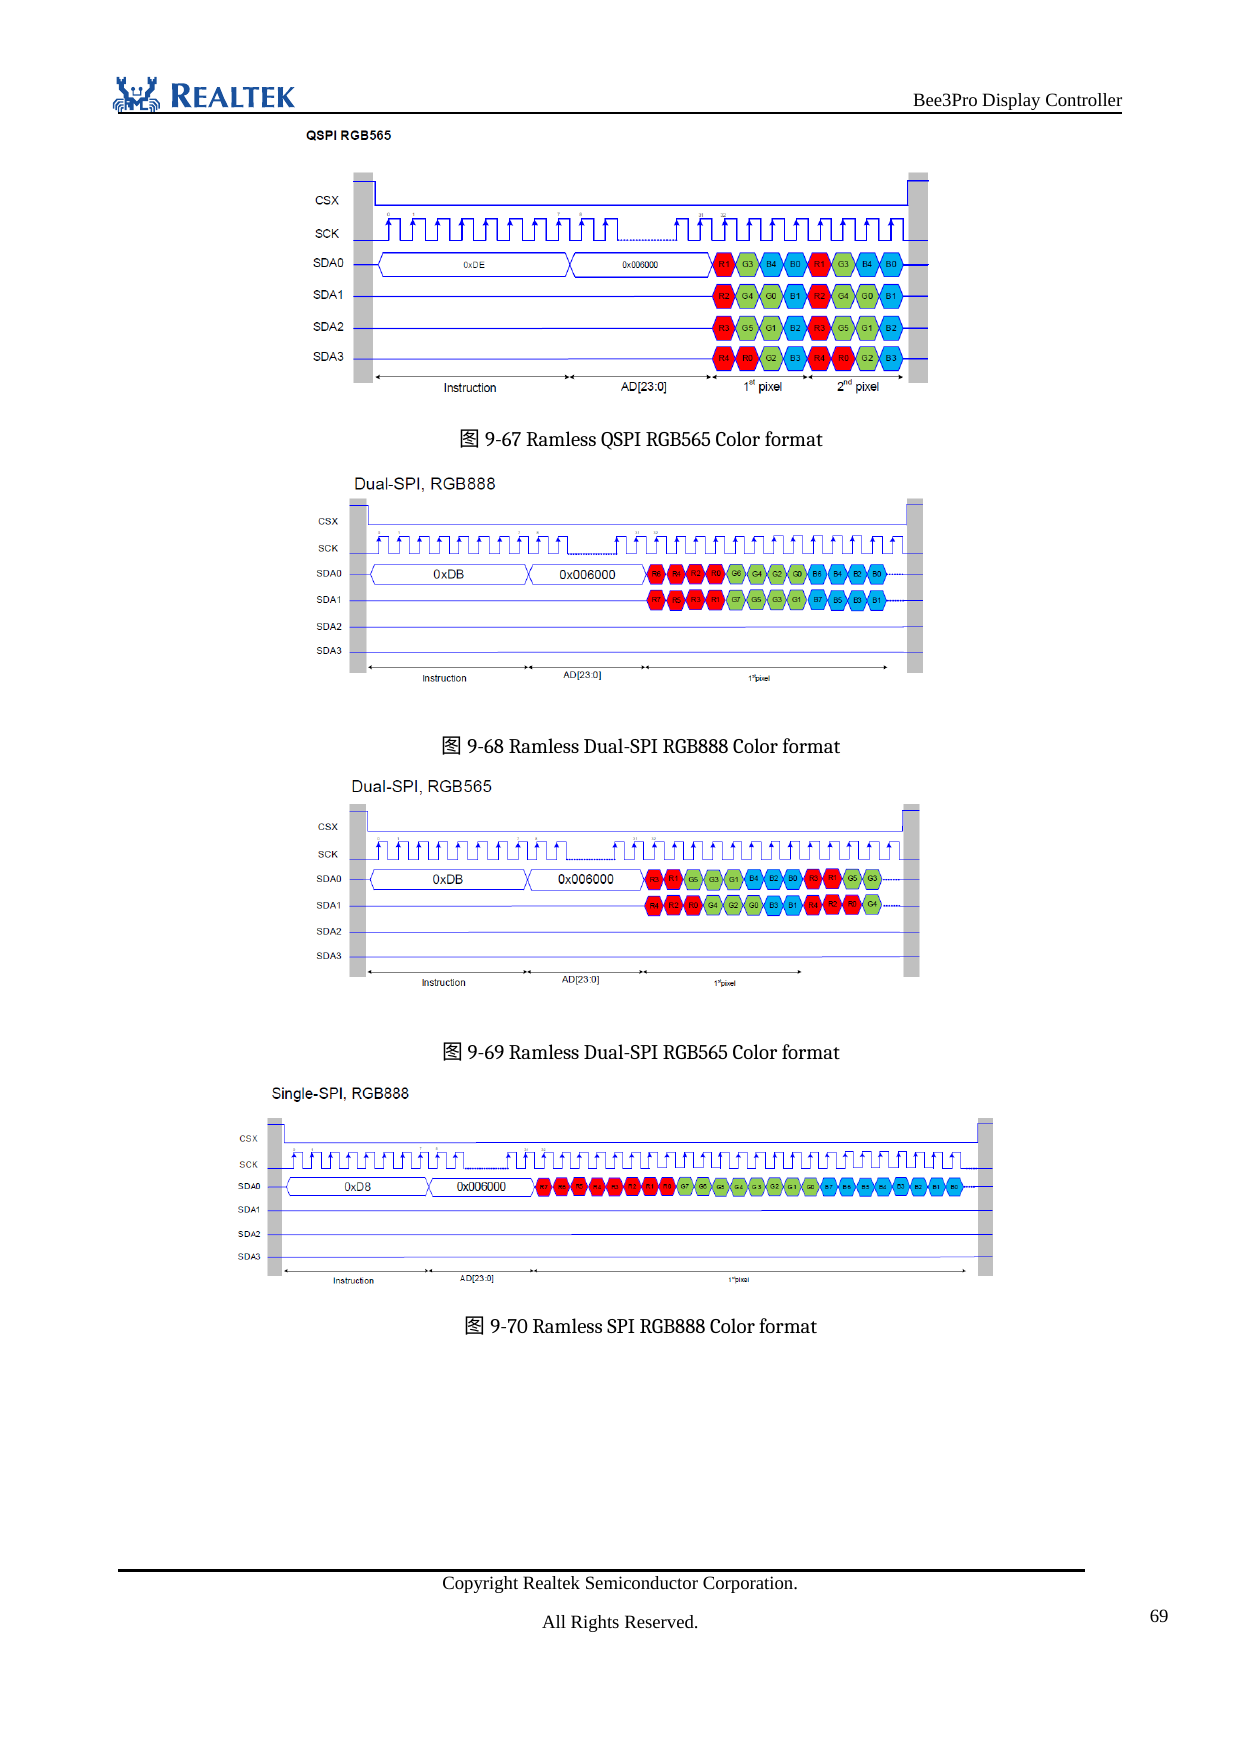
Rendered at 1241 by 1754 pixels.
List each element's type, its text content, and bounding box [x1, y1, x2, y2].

picture [230, 1073, 1010, 1295]
picture [305, 461, 935, 690]
picture [307, 767, 933, 999]
picture [294, 122, 947, 408]
